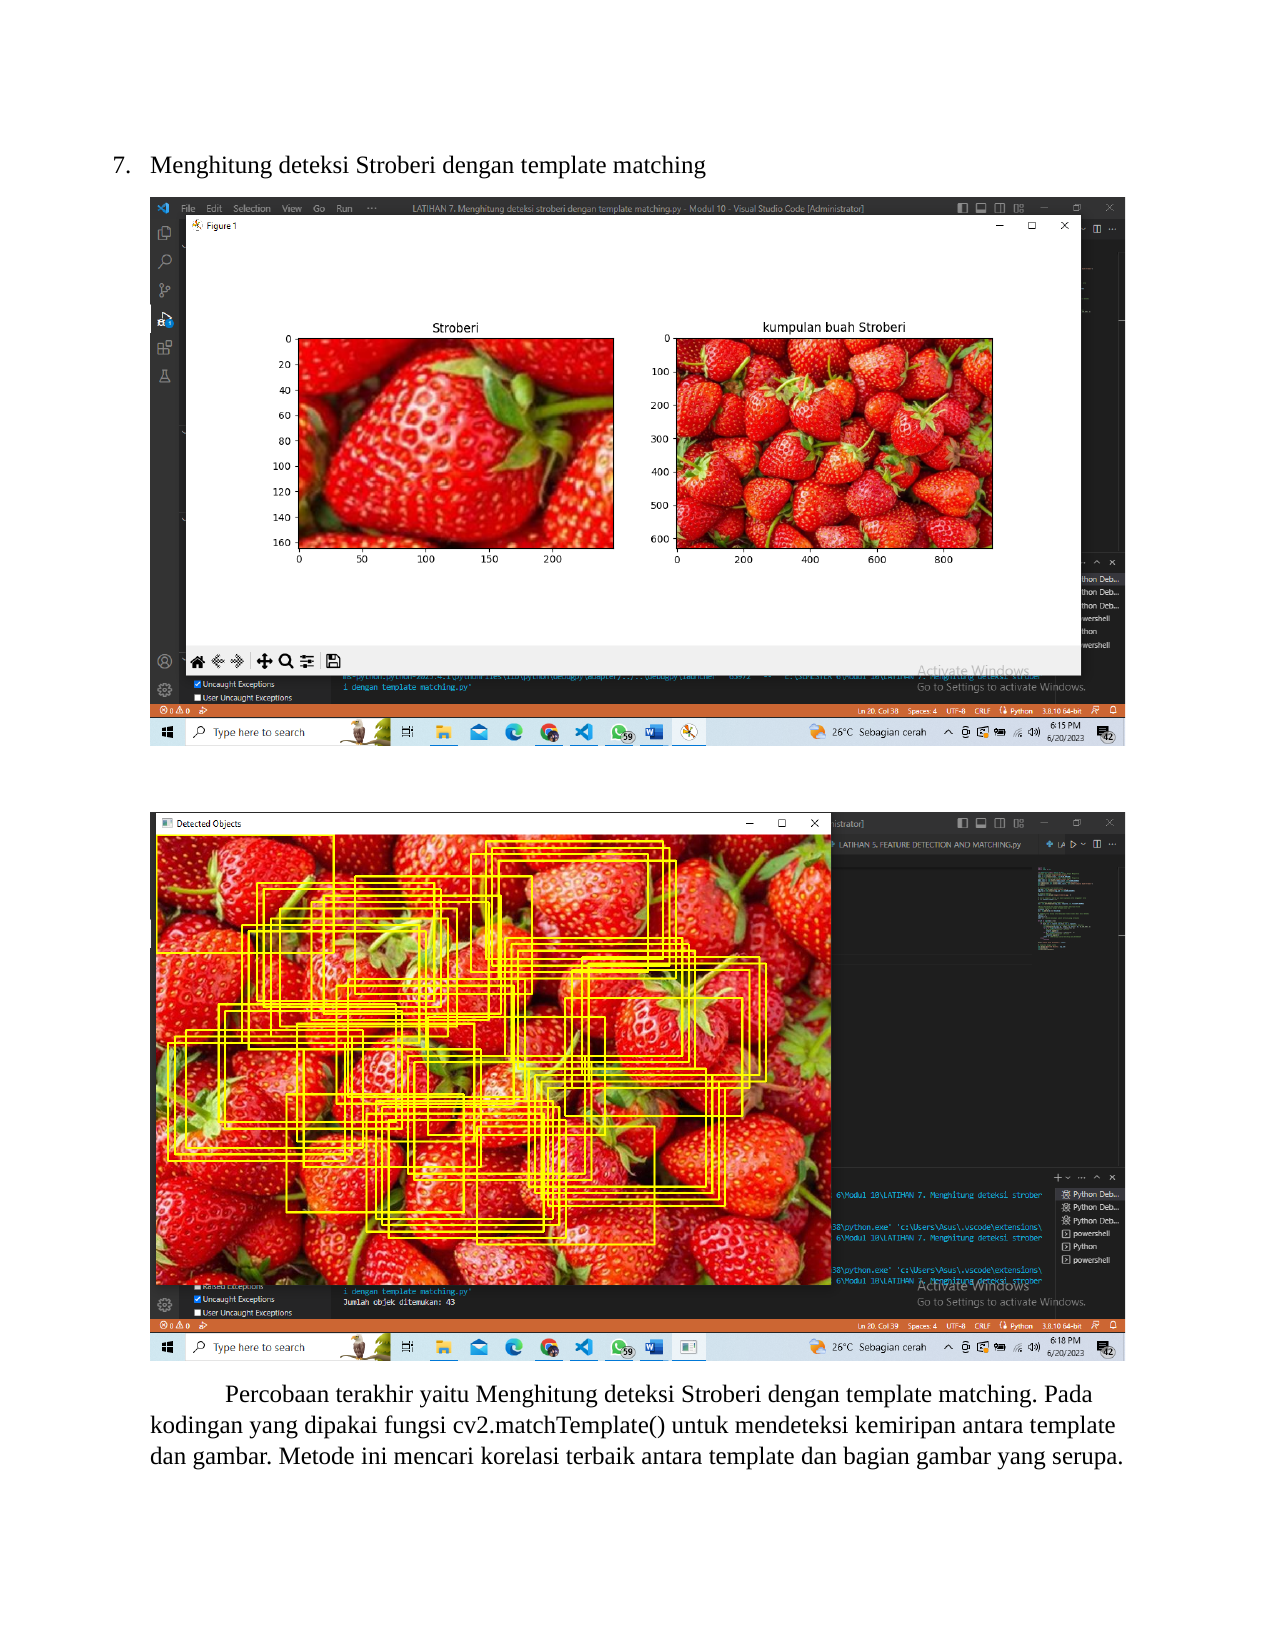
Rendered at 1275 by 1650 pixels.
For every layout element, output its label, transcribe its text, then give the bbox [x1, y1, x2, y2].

picture [150, 197, 1125, 746]
picture [150, 812, 1125, 1361]
list Menghitung deteksi Stroberi dengan template matching [112, 150, 1125, 179]
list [150, 1379, 1125, 1470]
